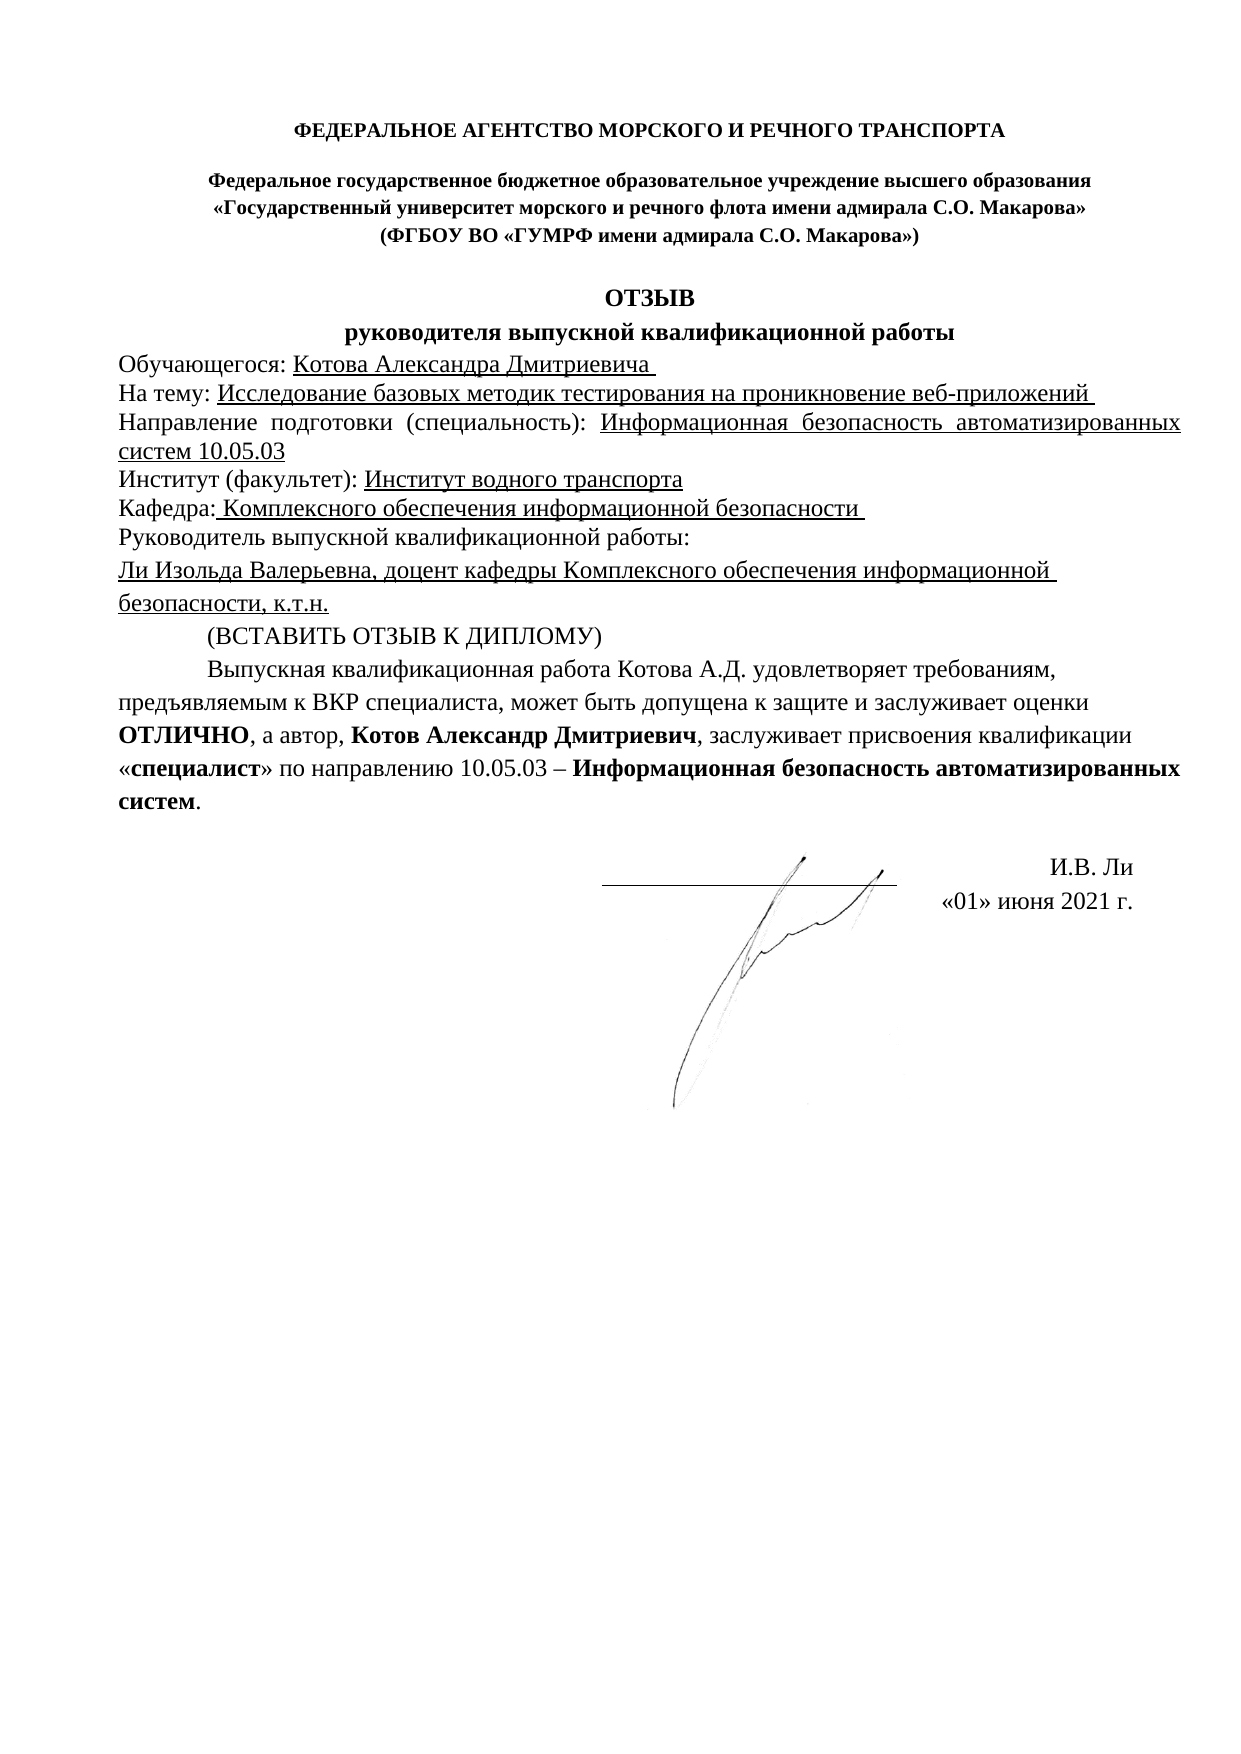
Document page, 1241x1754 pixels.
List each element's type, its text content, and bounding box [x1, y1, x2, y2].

text Выпускная квалификационная работа Котова А.Д. удовлетворяет требованиям, предъявляемым к ВКР специалиста, может быть допущена к защите и заслуживает оценки ОТЛИЧНО, а автор, Котов Александр Дмитриевич, заслуживает присвоения квалификации «специалист» по направлению 10.05.03 – Информационная безопасность автоматизированных систем. [118, 654, 1181, 815]
text Институт (факультет): Институт водного транспорта [118, 464, 1181, 493]
picture [631, 919, 912, 1111]
text (ВСТАВИТЬ ОТЗЫВ К ДИПЛОМУ) [118, 621, 1181, 650]
text руководителя выпускной квалификационной работы [118, 317, 1181, 345]
text Ли Изольда Валерьевна, доцент кафедры Комплексного обеспечения информационной безопасности, к.т.н. [118, 555, 1181, 617]
text На тему: Исследование базовых методик тестирования на проникновение веб-приложений [118, 378, 1181, 407]
text (ФГБОУ ВО «ГУМРФ имени адмирала С.О. Макарова») [118, 223, 1181, 247]
table_header И.В. Ли [897, 852, 1144, 885]
text Федеральное государственное бюджетное образовательное учреждение высшего образования [118, 168, 1181, 192]
text ОТЗЫВ [118, 283, 1181, 312]
text Руководитель выпускной квалификационной работы: [118, 522, 1181, 551]
text Направление подготовки (специальность): Информационная безопасность автоматизированных систем 10.05.03 [118, 407, 1181, 464]
text Обучающегося: Котова Александра Дмитриевича [118, 349, 1181, 378]
table_cell [602, 886, 897, 919]
table_header [602, 852, 897, 885]
text ФЕДЕРАЛЬНОЕ АГЕНТСТВО МОРСКОГО И РЕЧНОГО ТРАНСПОРТА [118, 118, 1181, 142]
text Кафедра: Комплексного обеспечения информационной безопасности [118, 493, 1181, 522]
table_cell «01» июня 2021 г. [897, 885, 1144, 919]
text «Государственный университет морского и речного флота имени адмирала С.О. Макарова» [118, 195, 1181, 219]
